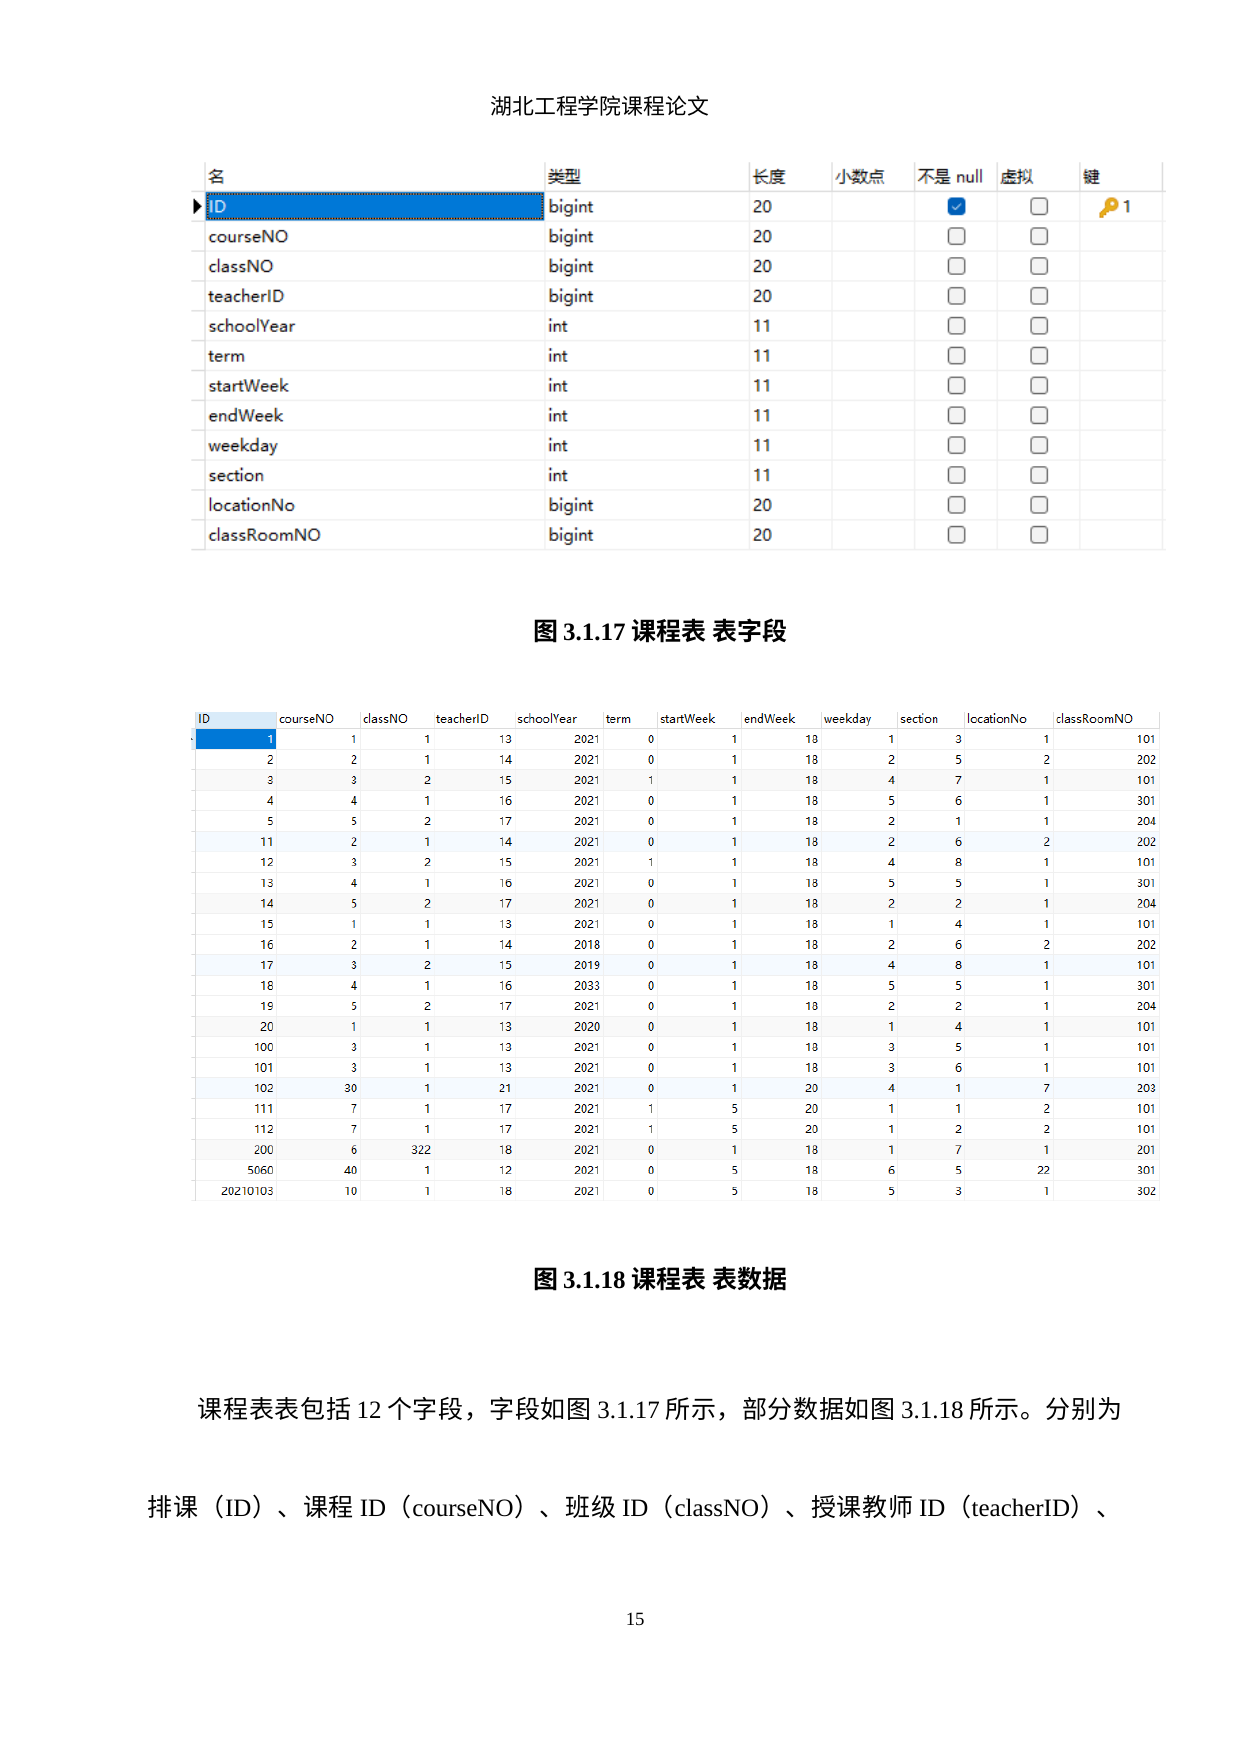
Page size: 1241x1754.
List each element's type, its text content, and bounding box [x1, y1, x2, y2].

picture [191, 162, 1166, 560]
text 图3.1.18 课程表 表数据 [148, 1245, 1122, 1310]
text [148, 1375, 1122, 1538]
text 图3.1.17 课程表 表字段 [148, 597, 1122, 662]
picture [191, 712, 1166, 1201]
